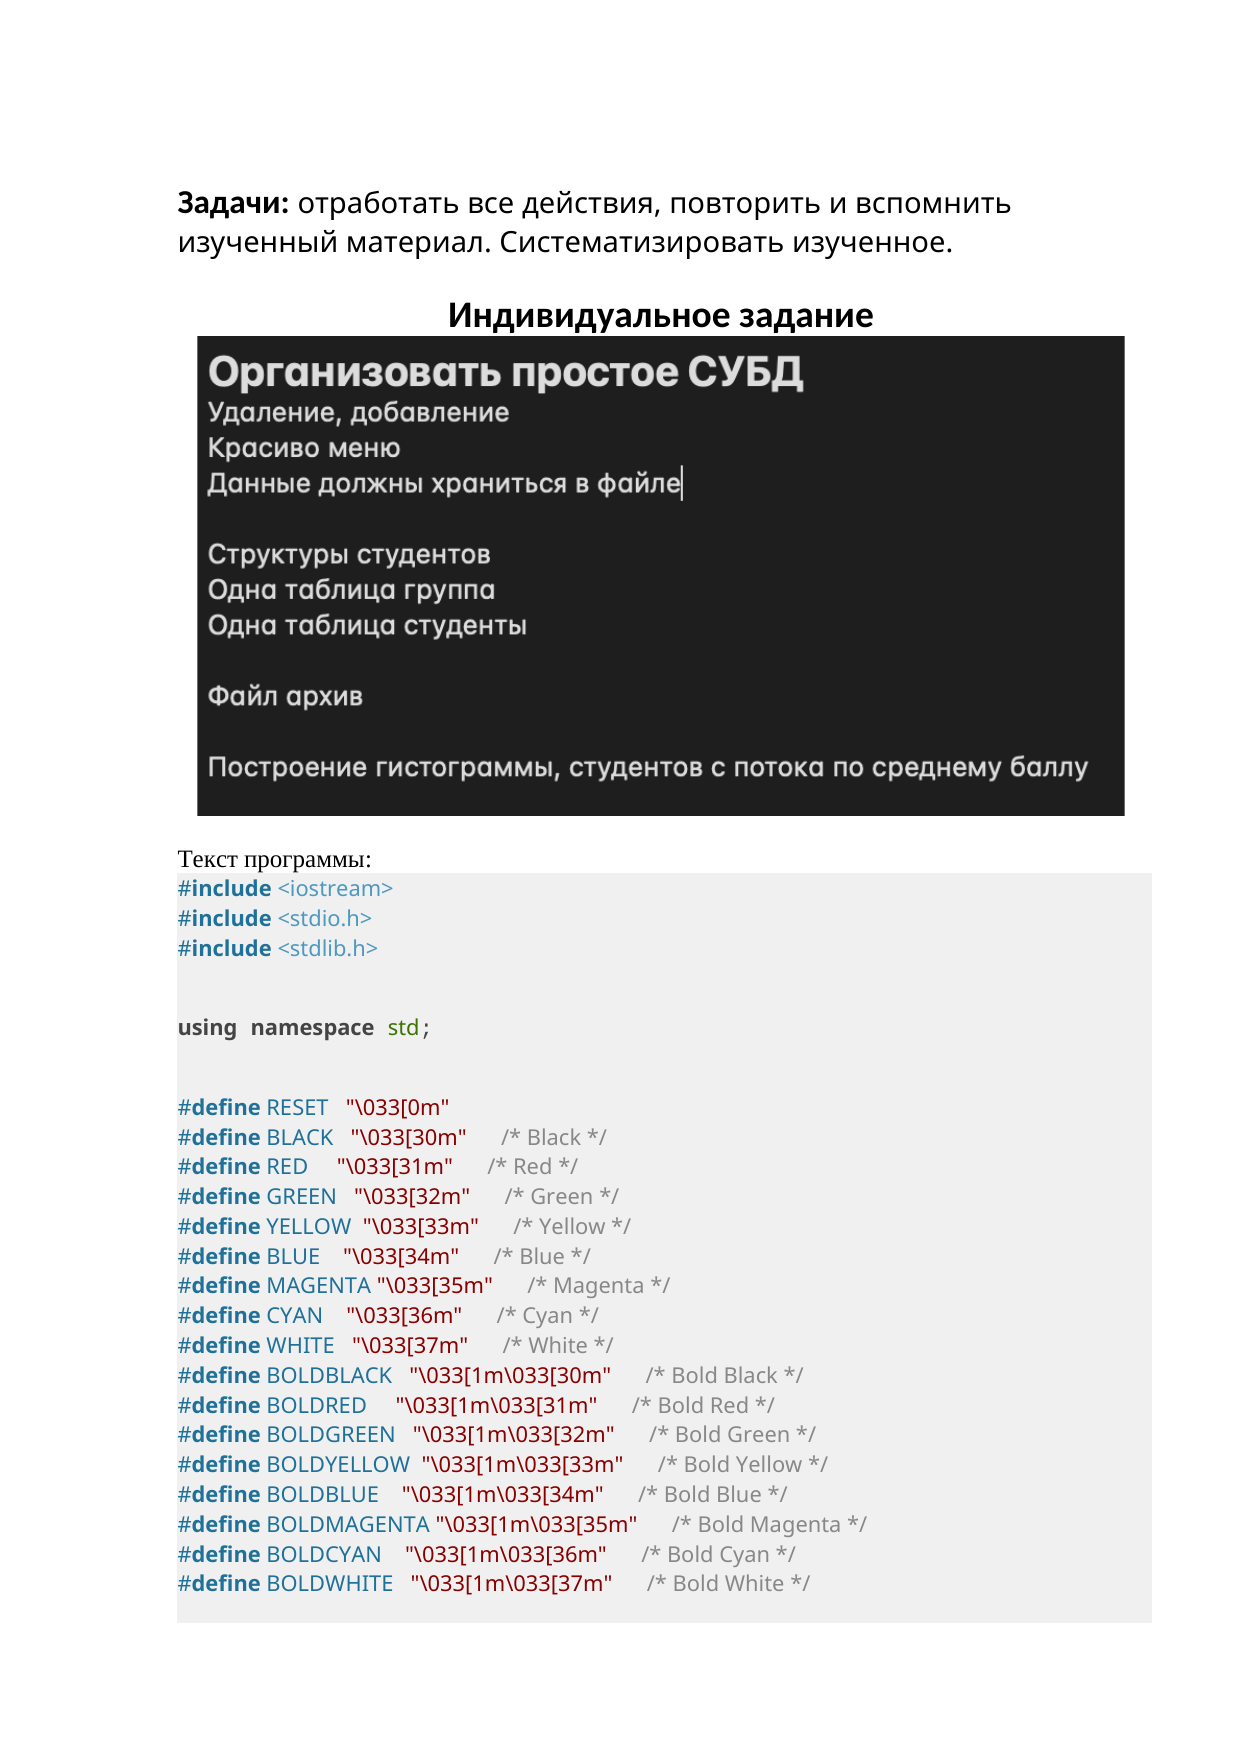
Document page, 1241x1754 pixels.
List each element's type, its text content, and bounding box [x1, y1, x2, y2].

text #define CYAN "\033[36m" /* Cyan */ [177, 1300, 1152, 1330]
text #define BOLDBLUE "\033[1m\033[34m" /* Bold Blue */ [177, 1479, 1152, 1509]
picture [197, 336, 1125, 816]
text #define BOLDCYAN "\033[1m\033[36m" /* Bold Cyan */ [177, 1538, 1152, 1568]
text Задачи: отработать все действия, повторить и вспомнить изученный материал. Систематизировать изученное. [177, 181, 1152, 261]
text #define YELLOW "\033[33m" /* Yellow */ [177, 1211, 1152, 1241]
text #define BOLDYELLOW "\033[1m\033[33m" /* Bold Yellow */ [177, 1449, 1152, 1479]
text #include <iostream> [177, 873, 1152, 903]
text #define BOLDRED "\033[1m\033[31m" /* Bold Red */ [177, 1389, 1152, 1419]
text #define WHITE "\033[37m" /* White */ [177, 1330, 1152, 1360]
text #define GREEN "\033[32m" /* Green */ [177, 1181, 1152, 1211]
text #define BOLDWHITE "\033[1m\033[37m" /* Bold White */ [177, 1568, 1152, 1598]
text #define BOLDMAGENTA "\033[1m\033[35m" /* Bold Magenta */ [177, 1509, 1152, 1538]
text #define RESET "\033[0m" [177, 1092, 1152, 1121]
text #define BLACK "\033[30m" /* Black */ [177, 1121, 1152, 1151]
text Текст программы: [177, 844, 1152, 873]
text #include <stdlib.h> [177, 933, 1152, 962]
text #define BLUE "\033[34m" /* Blue */ [177, 1241, 1152, 1270]
text #define MAGENTA "\033[35m" /* Magenta */ [177, 1270, 1152, 1300]
text using namespace std; [177, 1012, 1152, 1042]
text #define BOLDGREEN "\033[1m\033[32m" /* Bold Green */ [177, 1419, 1152, 1449]
text #define BOLDBLACK "\033[1m\033[30m" /* Bold Black */ [177, 1360, 1152, 1389]
text #include <stdio.h> [177, 903, 1152, 933]
text #define RED "\033[31m" /* Red */ [177, 1151, 1152, 1181]
